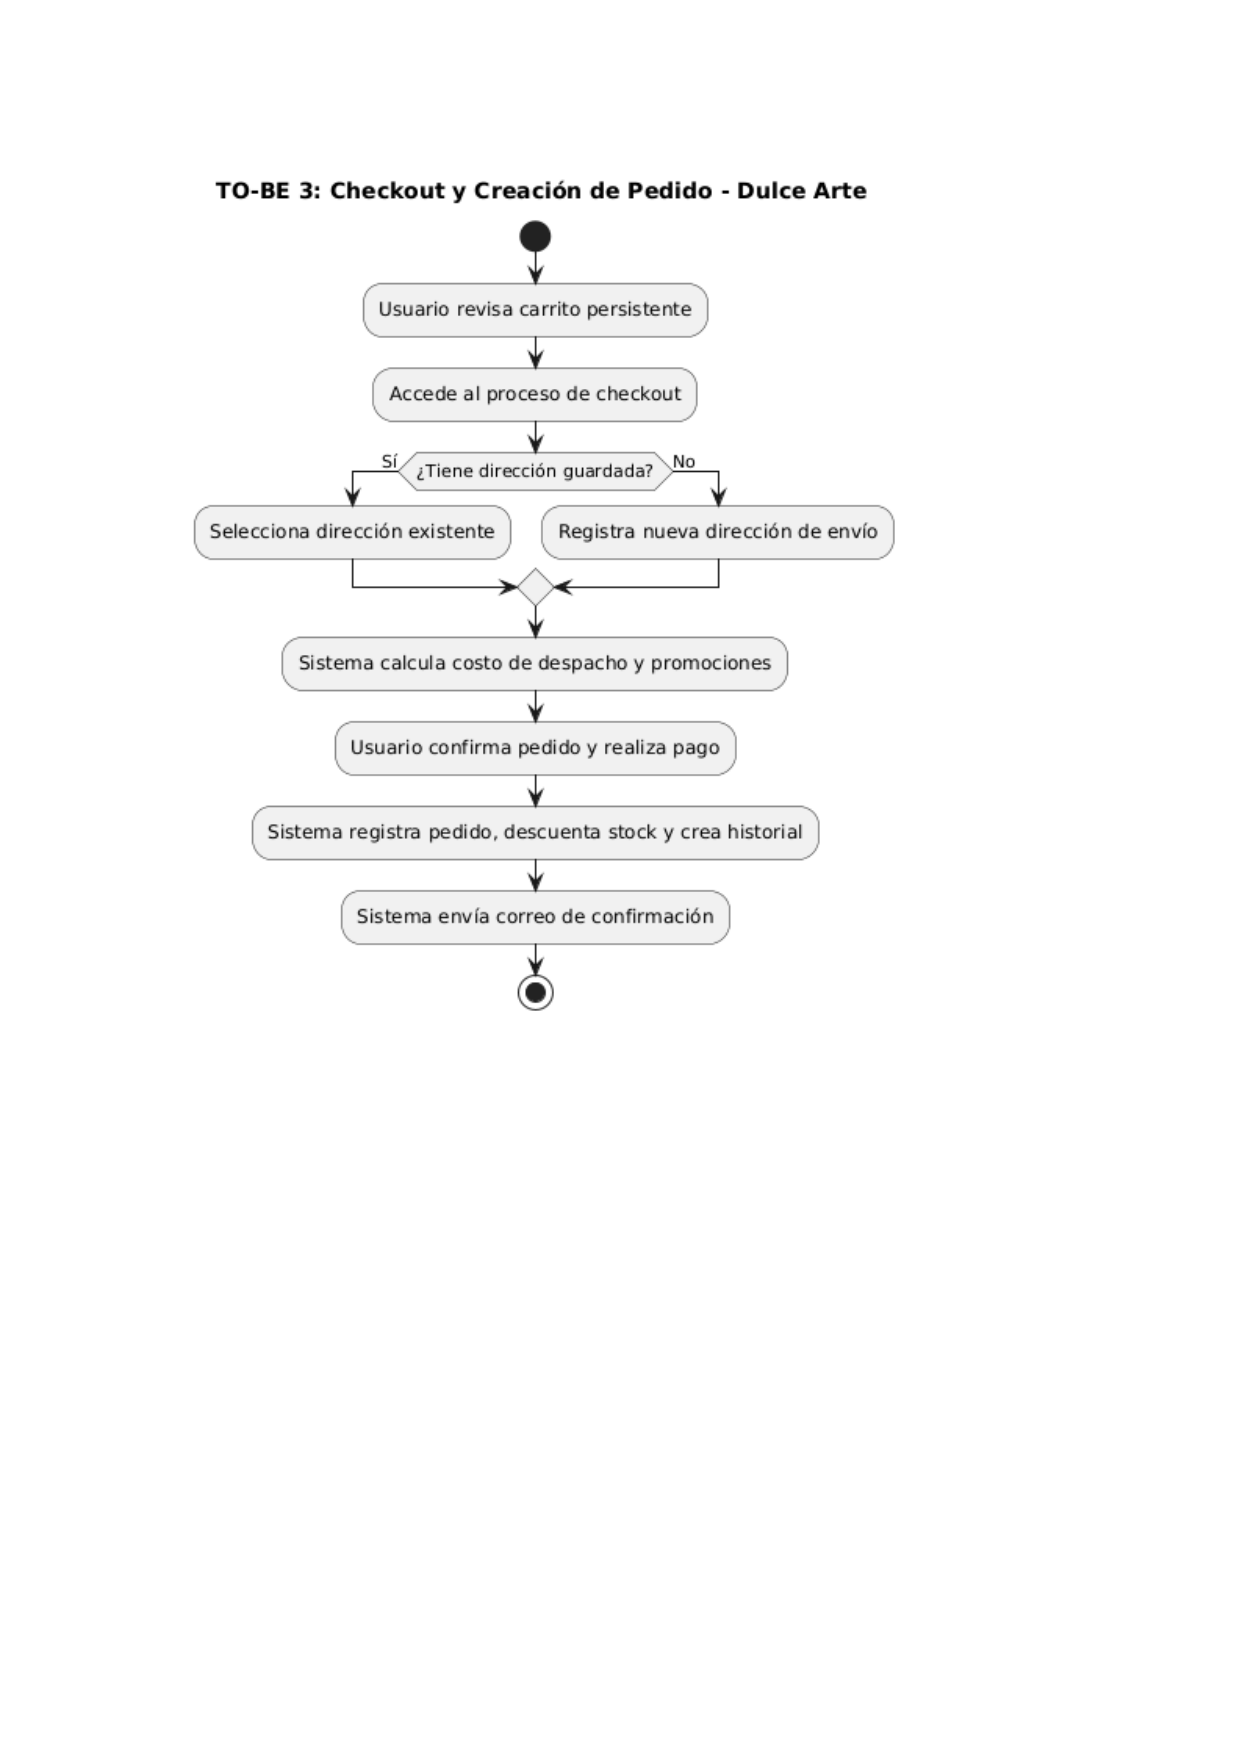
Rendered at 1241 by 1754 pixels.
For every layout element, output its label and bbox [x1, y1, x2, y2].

picture [177, 147, 909, 1025]
